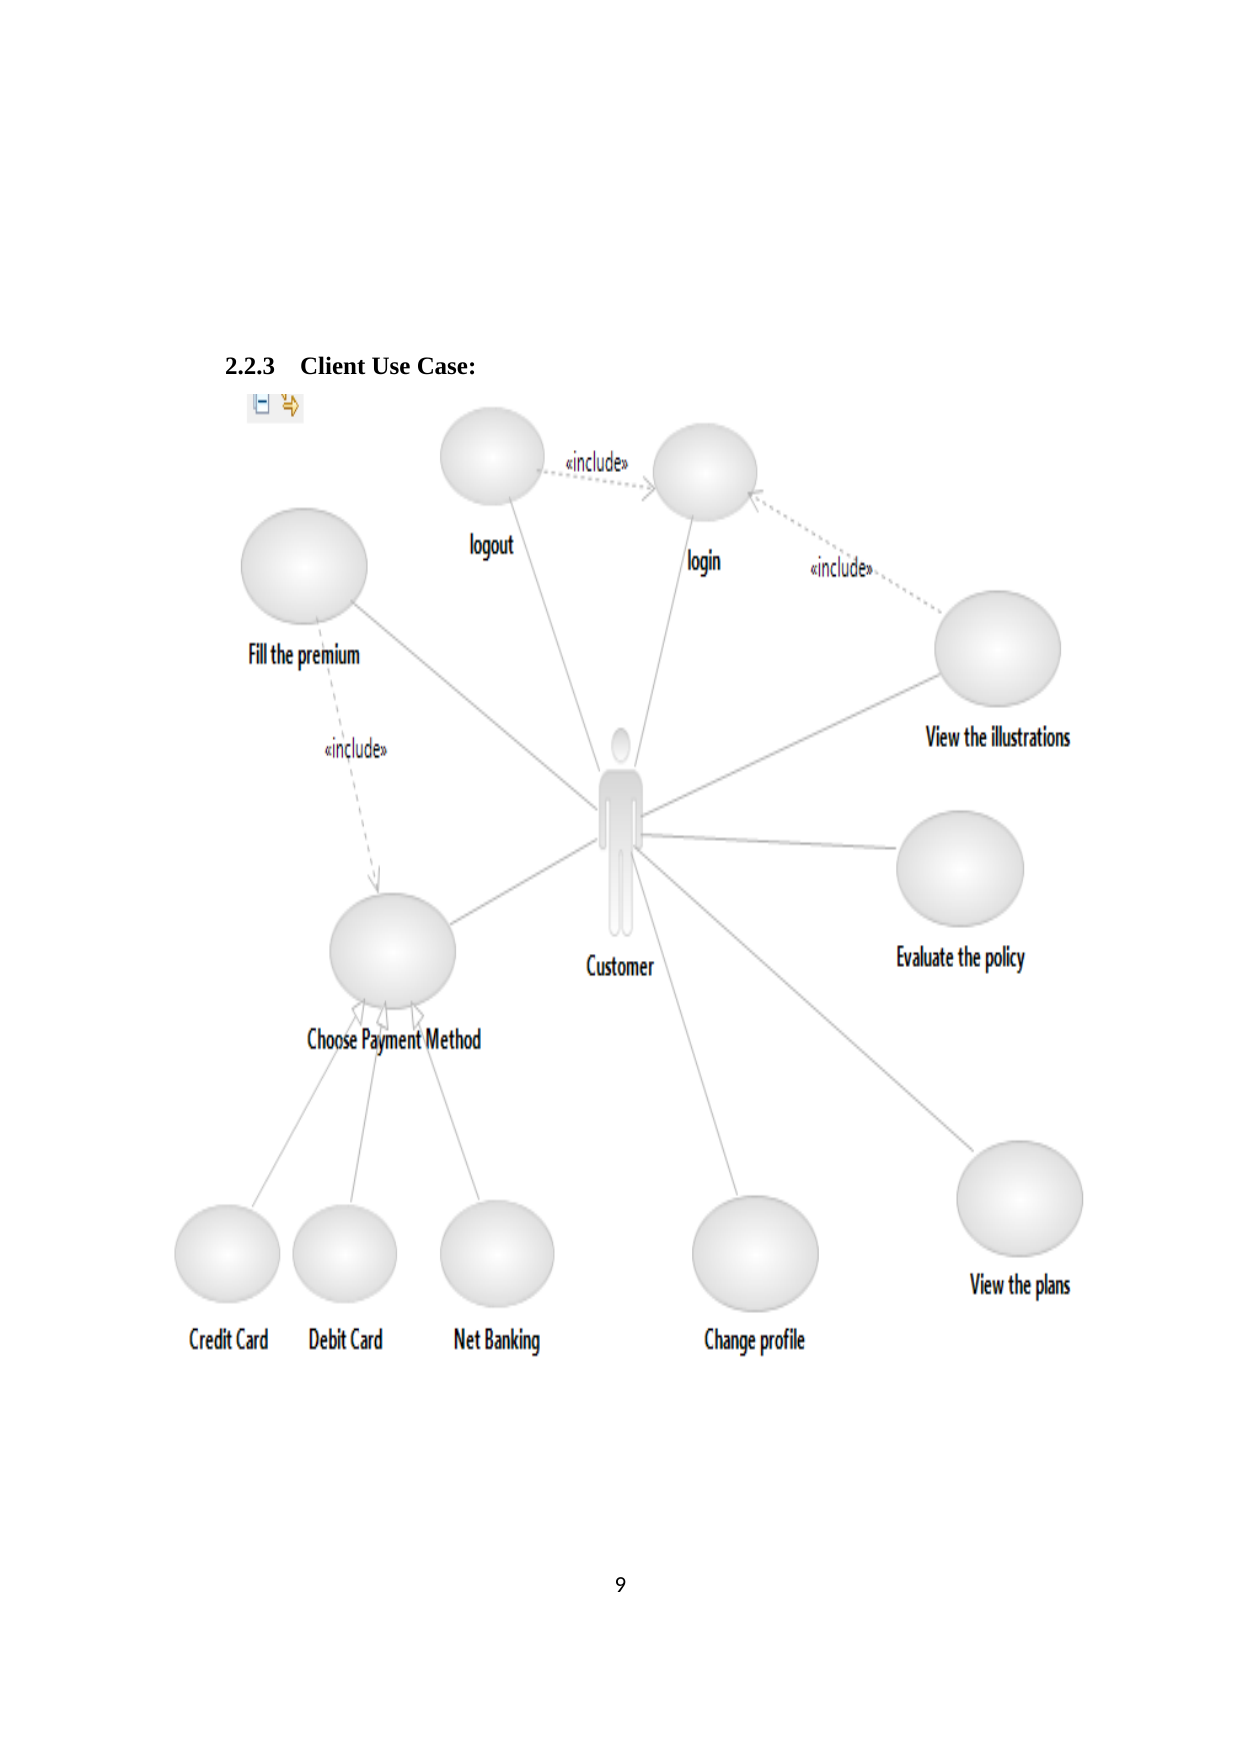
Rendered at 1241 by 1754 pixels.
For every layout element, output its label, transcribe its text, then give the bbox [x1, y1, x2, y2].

picture [150, 394, 1162, 1549]
list Client Use Case: [225, 351, 1090, 380]
